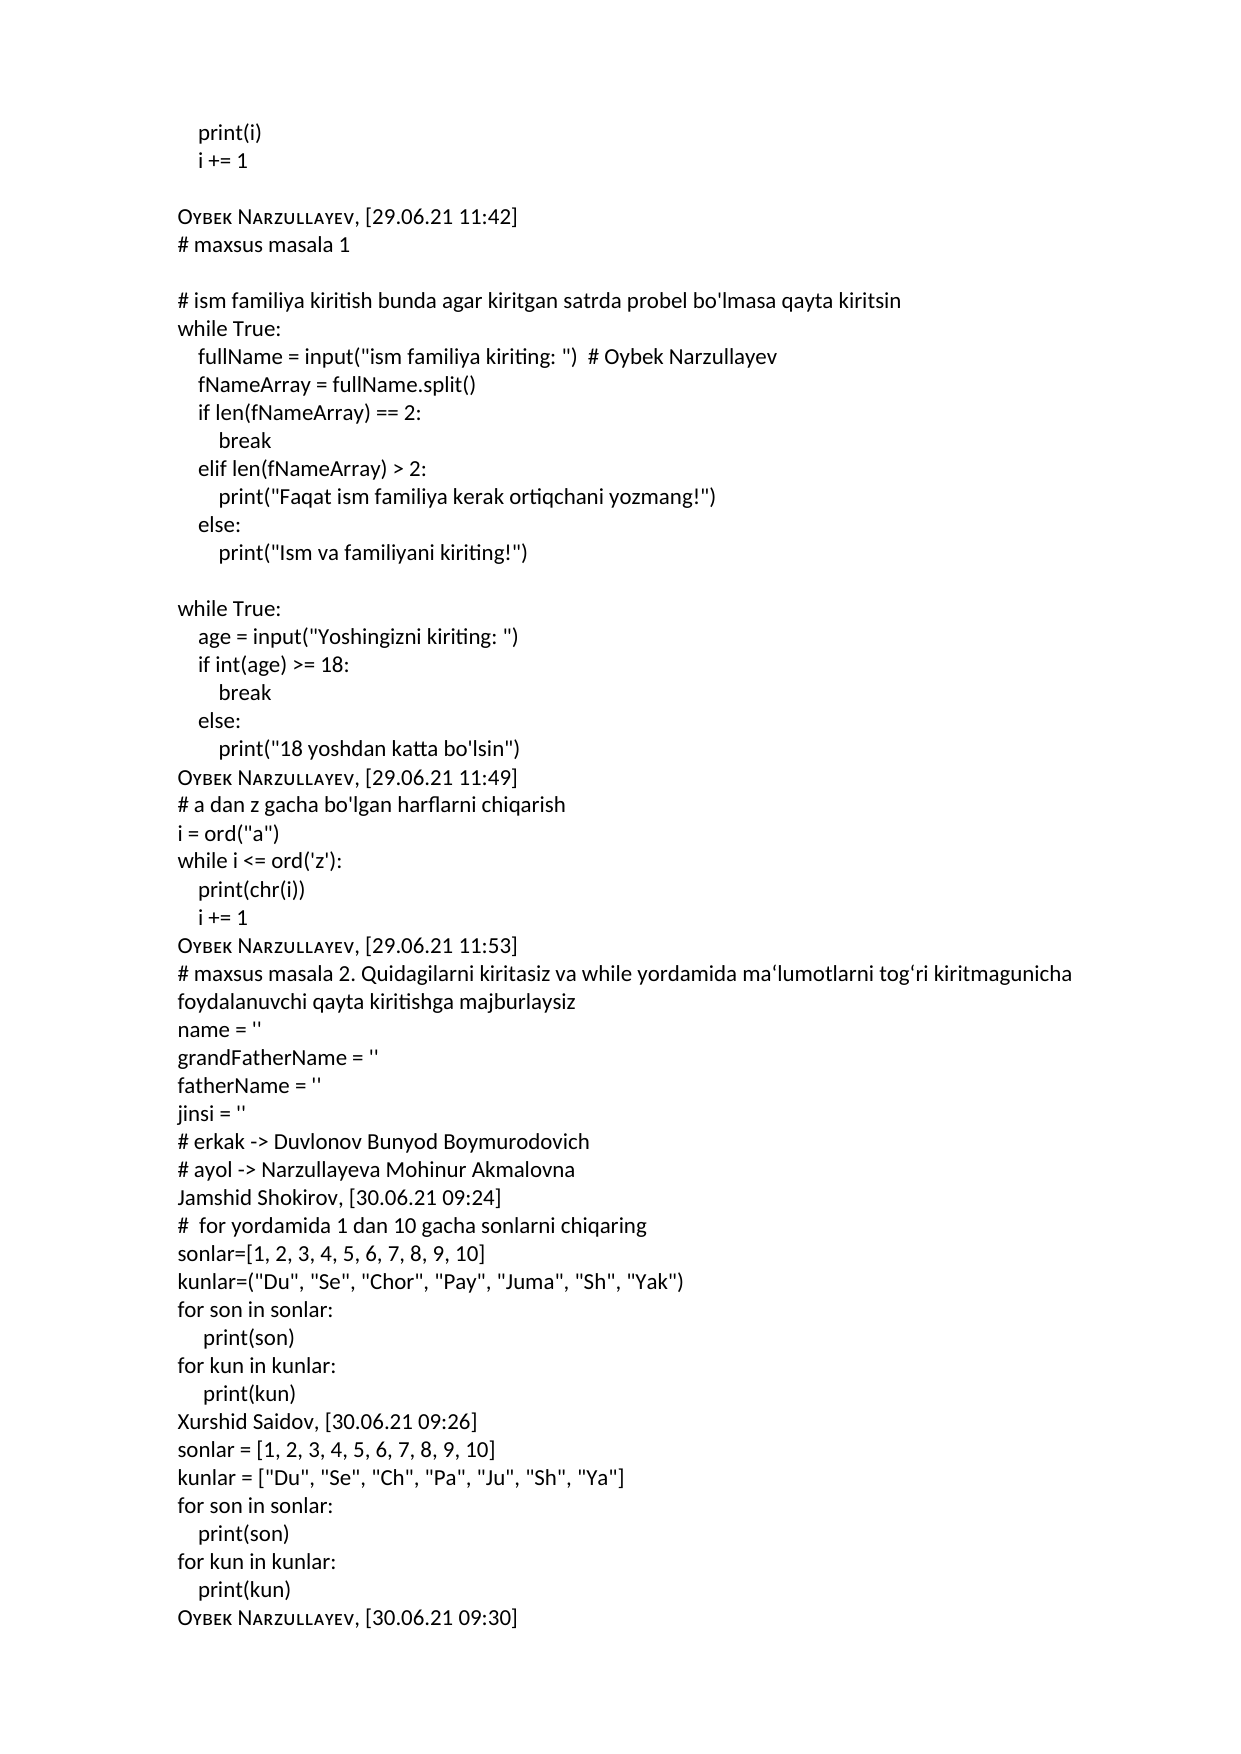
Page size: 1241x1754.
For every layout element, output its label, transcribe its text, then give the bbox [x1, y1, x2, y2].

text for son in sonlar: [177, 1295, 1152, 1323]
text print(chr(i)) [177, 875, 1152, 903]
text sonlar = [1, 2, 3, 4, 5, 6, 7, 8, 9, 10] [177, 1435, 1152, 1463]
text print(kun) [177, 1575, 1152, 1603]
text Oʏʙᴇᴋ Nᴀʀᴢᴜʟʟᴀʏᴇᴠ, [29.06.21 11:49] [177, 763, 1152, 791]
text for son in sonlar: [177, 1491, 1152, 1519]
text print(son) [177, 1519, 1152, 1547]
text # ayol -> Narzullayeva Mohinur Akmalovna [177, 1155, 1152, 1183]
text age = input("Yoshingizni kiriting: ") [177, 622, 1152, 651]
text if len(fNameArray) == 2: [177, 398, 1152, 426]
text # maxsus masala 1 [177, 230, 1152, 258]
text break [177, 678, 1152, 707]
text print(son) [177, 1323, 1152, 1351]
text sonlar=[1, 2, 3, 4, 5, 6, 7, 8, 9, 10] [177, 1239, 1152, 1267]
text # erkak -> Duvlonov Bunyod Boymurodovich [177, 1127, 1152, 1155]
text while i <= ord('z'): [177, 847, 1152, 875]
text Jamshid Shokirov, [30.06.21 09:24] [177, 1183, 1152, 1211]
text while True: [177, 594, 1152, 622]
text kunlar=("Du", "Se", "Chor", "Pay", "Juma", "Sh", "Yak") [177, 1267, 1152, 1295]
text i = ord("a") [177, 819, 1152, 847]
text fatherName = '' [177, 1071, 1152, 1099]
text Oʏʙᴇᴋ Nᴀʀᴢᴜʟʟᴀʏᴇᴠ, [29.06.21 11:42] [177, 202, 1152, 230]
text if int(age) >= 18: [177, 651, 1152, 678]
text else: [177, 510, 1152, 538]
text print(i) [177, 118, 1152, 146]
text kunlar = ["Du", "Se", "Ch", "Pa", "Ju", "Sh", "Ya"] [177, 1463, 1152, 1491]
text print("18 yoshdan katta bo'lsin") [177, 734, 1152, 763]
text # for yordamida 1 dan 10 gacha sonlarni chiqaring [177, 1211, 1152, 1239]
text grandFatherName = '' [177, 1043, 1152, 1071]
text print("Faqat ism familiya kerak ortiqchani yozmang!") [177, 482, 1152, 510]
text for kun in kunlar: [177, 1547, 1152, 1575]
text i += 1 [177, 146, 1152, 174]
text break [177, 426, 1152, 454]
text jinsi = '' [177, 1099, 1152, 1127]
text i += 1 [177, 903, 1152, 931]
text Oʏʙᴇᴋ Nᴀʀᴢᴜʟʟᴀʏᴇᴠ, [29.06.21 11:53] [177, 931, 1152, 959]
text print(kun) [177, 1379, 1152, 1407]
text # a dan z gacha bo'lgan harflarni chiqarish [177, 791, 1152, 819]
text elif len(fNameArray) > 2: [177, 454, 1152, 482]
text while True: [177, 314, 1152, 342]
text print("Ism va familiyani kiriting!") [177, 538, 1152, 566]
text for kun in kunlar: [177, 1351, 1152, 1379]
text else: [177, 707, 1152, 734]
text # ism familiya kiritish bunda agar kiritgan satrda probel bo'lmasa qayta kiritsin [177, 286, 1152, 314]
text fNameArray = fullName.split() [177, 370, 1152, 398]
text name = '' [177, 1015, 1152, 1043]
text Oʏʙᴇᴋ Nᴀʀᴢᴜʟʟᴀʏᴇᴠ, [30.06.21 09:30] [177, 1603, 1152, 1631]
text # maxsus masala 2. Quidagilarni kiritasiz va while yordamida ma‘lumotlarni tog‘ri kiritmagunicha foydalanuvchi qayta kiritishga majburlaysiz [177, 959, 1152, 1015]
text fullName = input("ism familiya kiriting: ") # Oybek Narzullayev [177, 342, 1152, 370]
text Xurshid Saidov, [30.06.21 09:26] [177, 1407, 1152, 1435]
